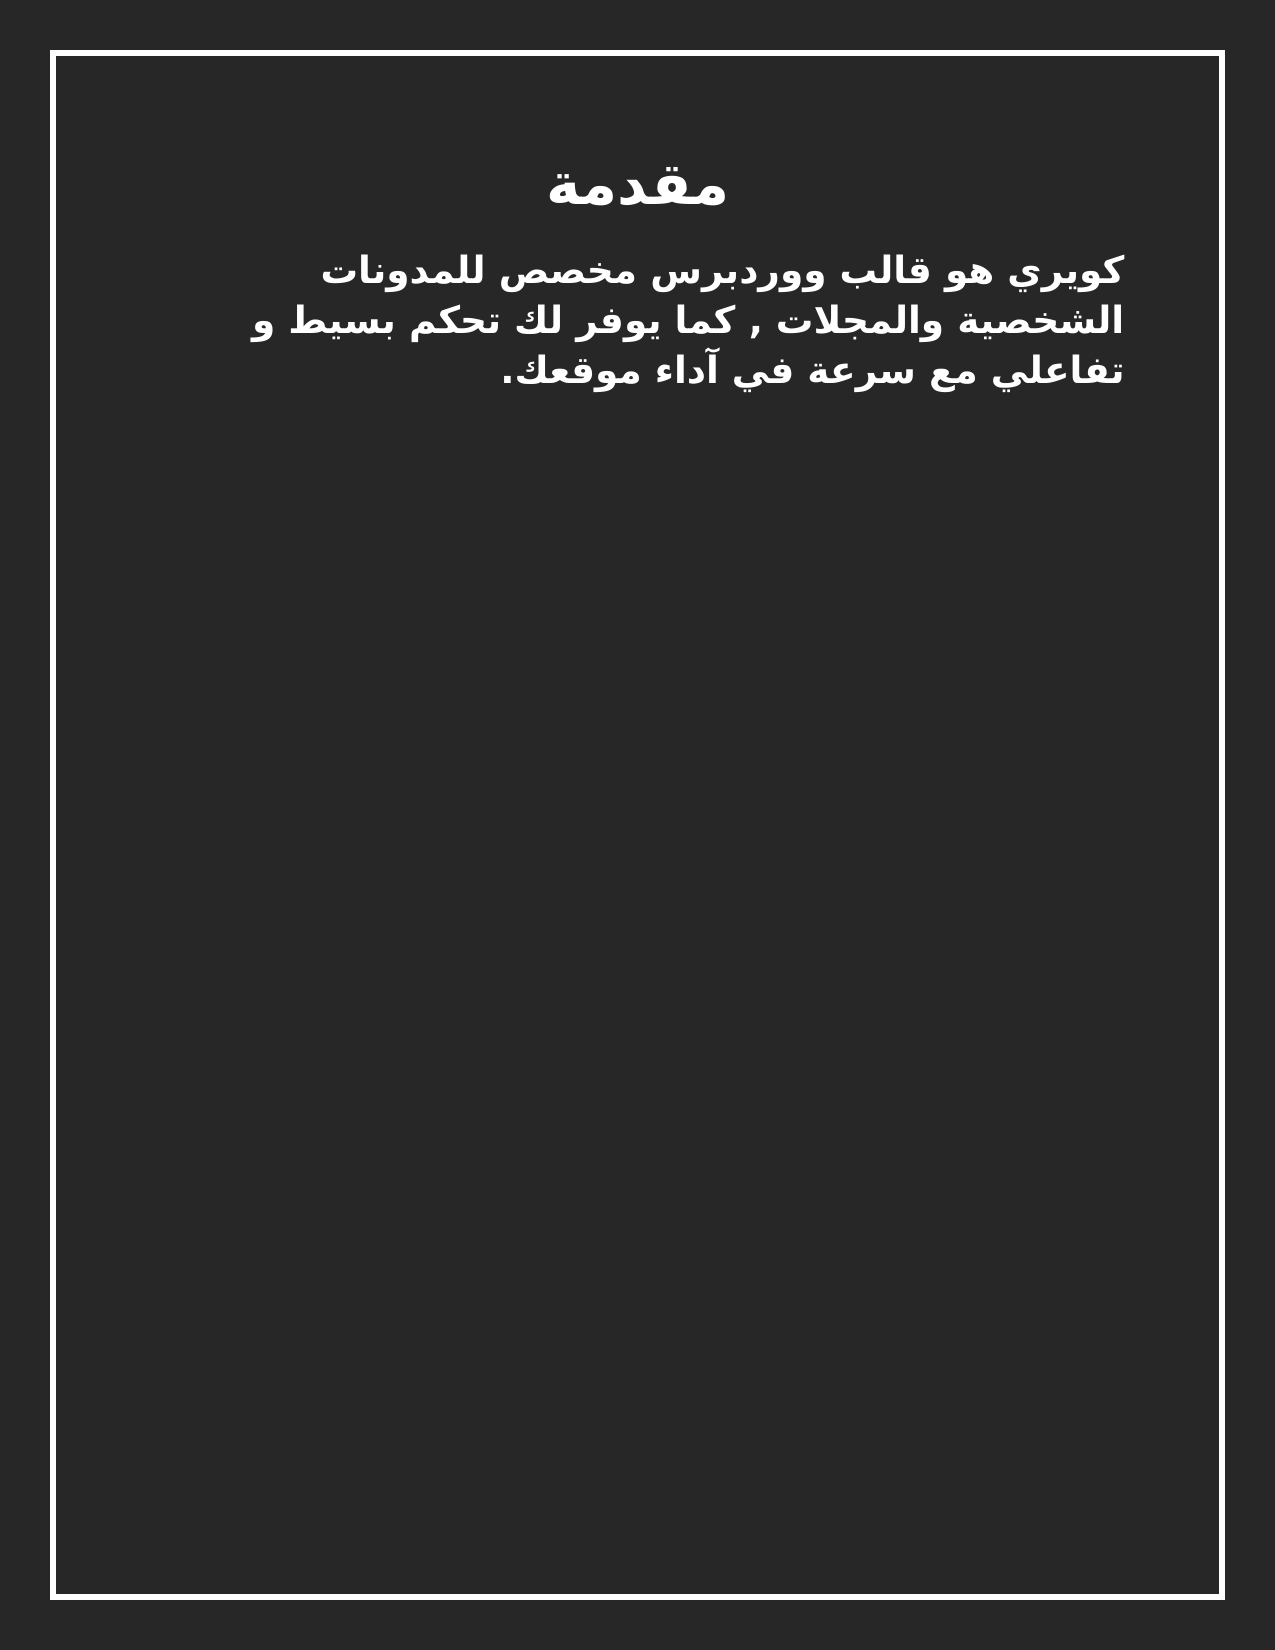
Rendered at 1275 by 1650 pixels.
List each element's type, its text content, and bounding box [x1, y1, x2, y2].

text مقدمة [150, 150, 1125, 218]
text كويري هو قالب ووردبرس مخصص للمدونات الشخصية والمجلات , كما يوفر لك تحكم بسيط و تفاعلي مع سرعة في آداء موقعك. [150, 249, 1125, 393]
